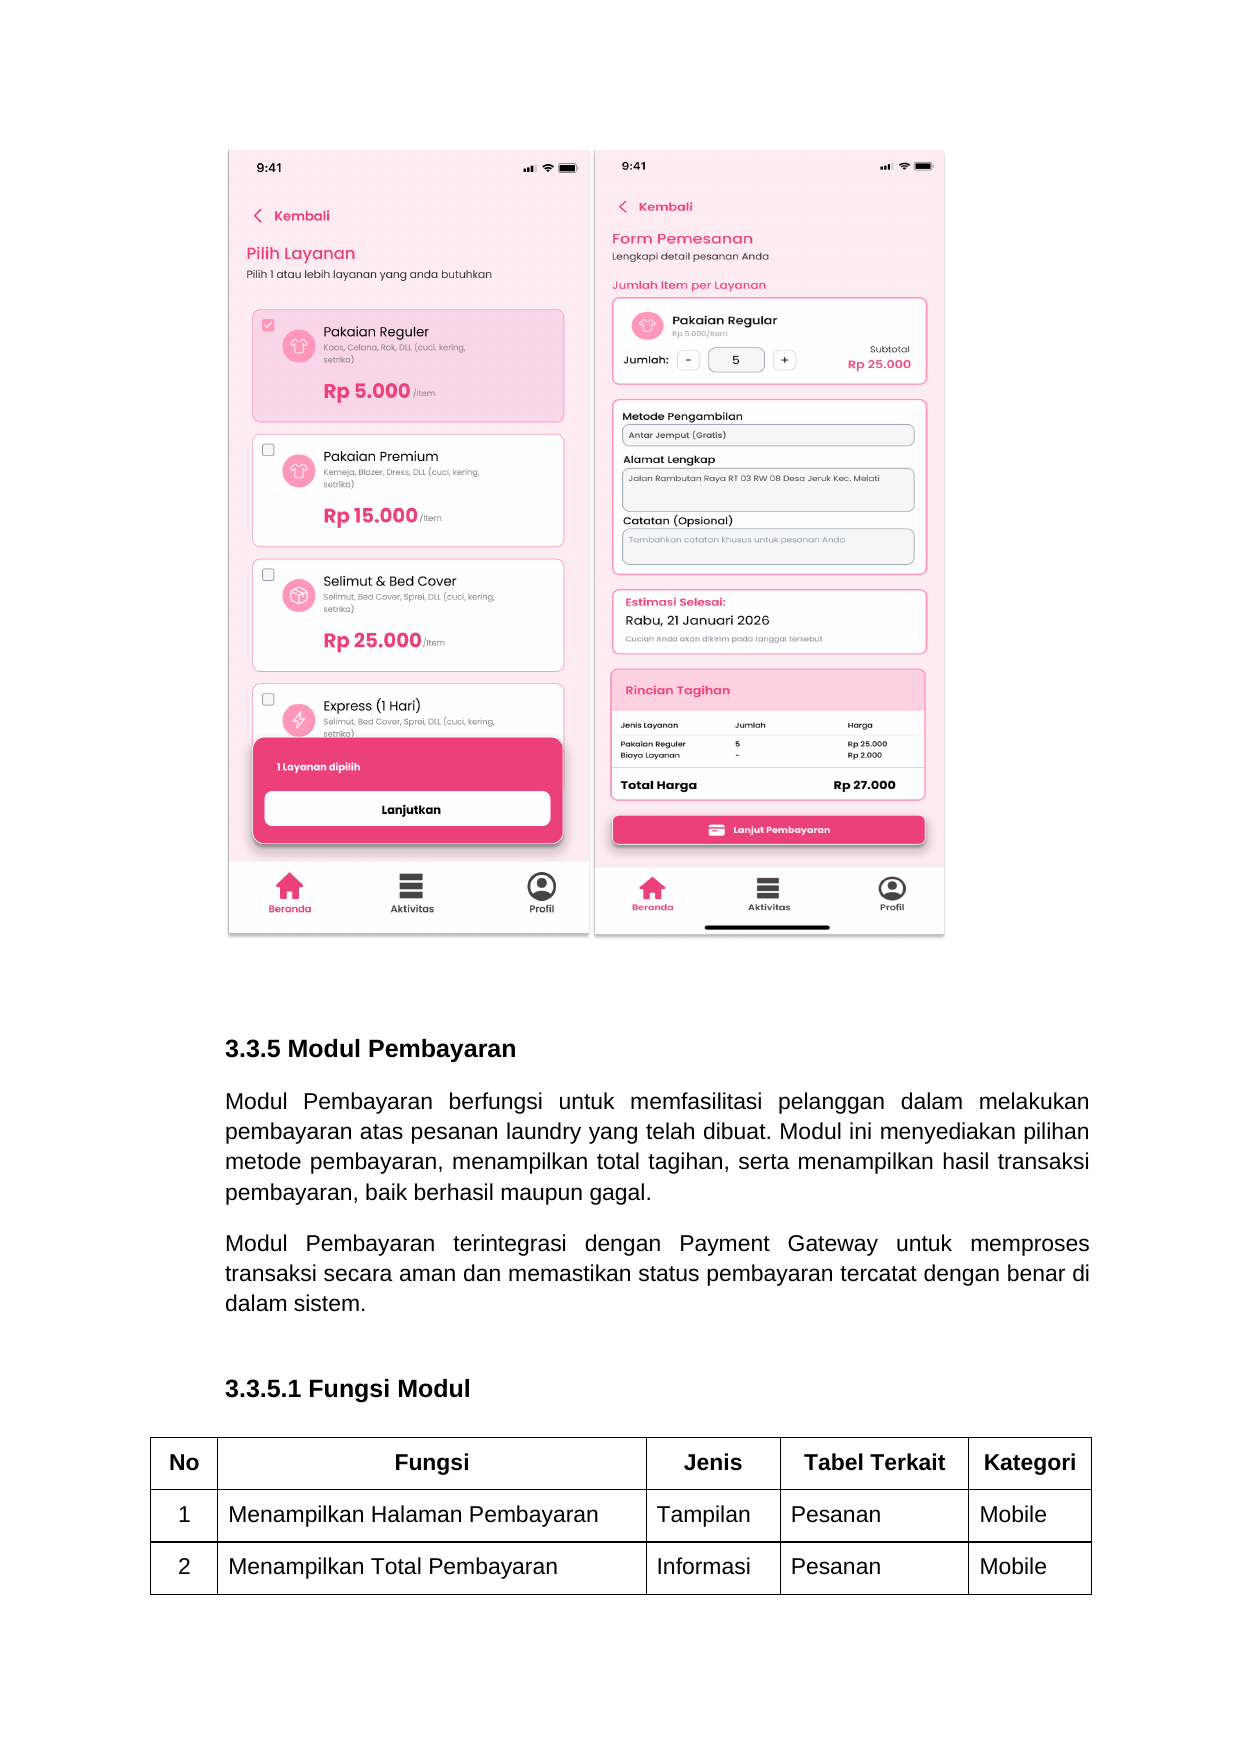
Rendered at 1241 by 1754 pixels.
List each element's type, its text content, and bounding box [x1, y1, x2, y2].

table_header Tabel Terkait [781, 1438, 968, 1489]
table_cell 1 [151, 1490, 217, 1541]
table_cell Pesanan [781, 1490, 968, 1541]
text 3.3.5.1 Fungsi Modul [150, 1374, 1090, 1403]
text 3.3.5 Modul Pembayaran [150, 1034, 1090, 1063]
table_cell 2 [151, 1543, 217, 1593]
table_cell Informasi [647, 1543, 780, 1593]
table_header No [151, 1438, 217, 1489]
table_cell Mobile [969, 1490, 1091, 1541]
table_cell Menampilkan Total Pembayaran [218, 1543, 646, 1593]
text Modul Pembayaran berfungsi untuk memfasilitasi pelanggan dalam melakukan pembayaran atas pesanan laundry yang telah dibuat. Modul ini menyediakan pilihan metode pembayaran, menampilkan total tagihan, serta menampilkan hasil transaksi pembayaran, baik berhasil maupun gagal. [225, 1088, 1090, 1205]
table_cell Mobile [969, 1543, 1091, 1593]
table_cell Menampilkan Halaman Pembayaran [218, 1490, 646, 1541]
text Modul Pembayaran terintegrasi dengan Payment Gateway untuk memproses transaksi secara aman dan memastikan status pembayaran tercatat dengan benar di dalam sistem. [225, 1229, 1090, 1316]
table_cell Pesanan [781, 1543, 968, 1593]
picture [225, 150, 947, 940]
table_header Fungsi [218, 1438, 646, 1489]
table_header Jenis [647, 1438, 780, 1489]
table_header Kategori [969, 1438, 1091, 1489]
table_cell Tampilan [647, 1490, 780, 1541]
